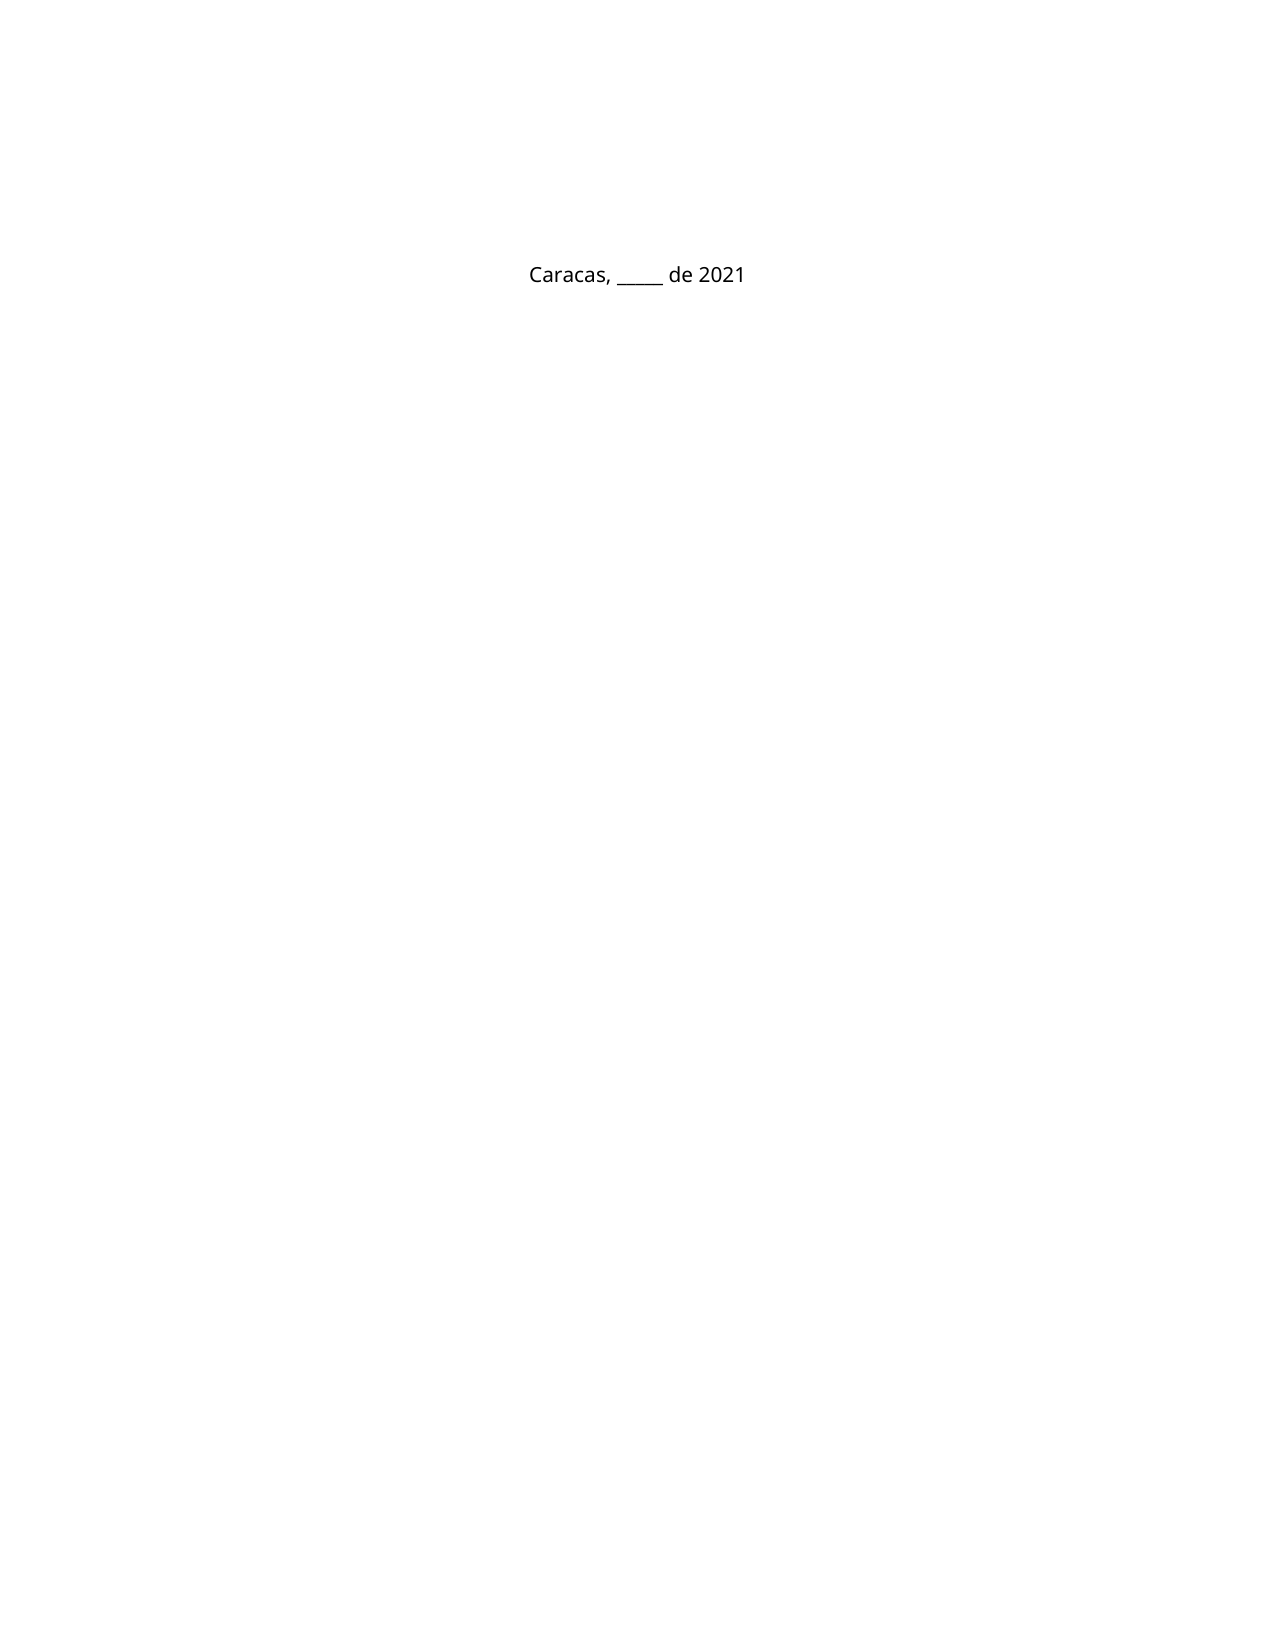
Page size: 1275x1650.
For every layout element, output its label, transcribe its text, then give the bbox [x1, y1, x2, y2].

text Caracas, [150, 260, 1125, 289]
